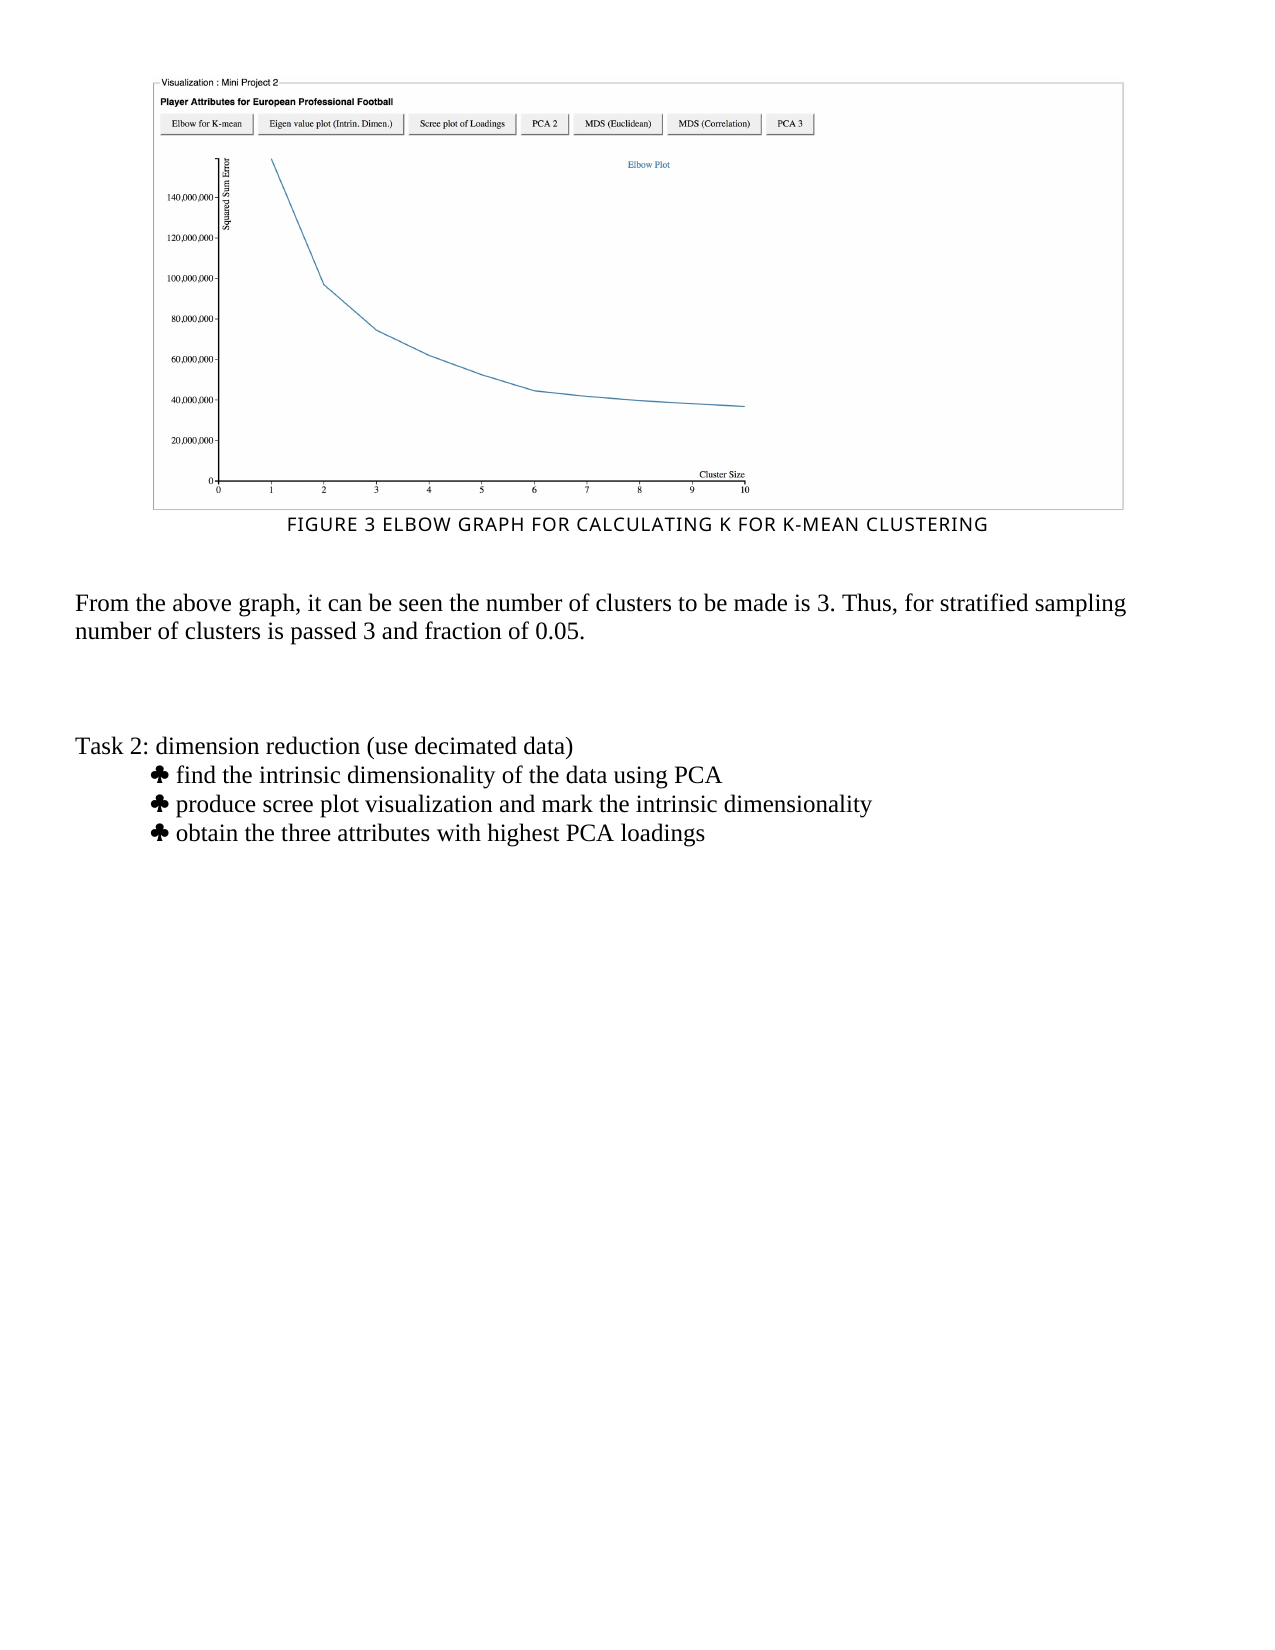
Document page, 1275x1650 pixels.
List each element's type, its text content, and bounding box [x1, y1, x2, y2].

picture [150, 75, 1125, 512]
text obtain the three attributes with highest PCA loadings [75, 818, 1200, 846]
text Figure 3 Elbow graph for calculating K for K-Mean clustering [75, 511, 1200, 537]
text produce scree plot visualization and mark the intrinsic dimensionality [75, 789, 1200, 818]
text find the intrinsic dimensionality of the data using PCA [75, 760, 1200, 789]
text From the above graph, it can be seen the number of clusters to be made is 3. Thus, for stratified sampling number of clusters is passed 3 and fraction of 0.05. [75, 588, 1200, 645]
text Task 2: dimension reduction (use decimated data) [75, 731, 1200, 760]
